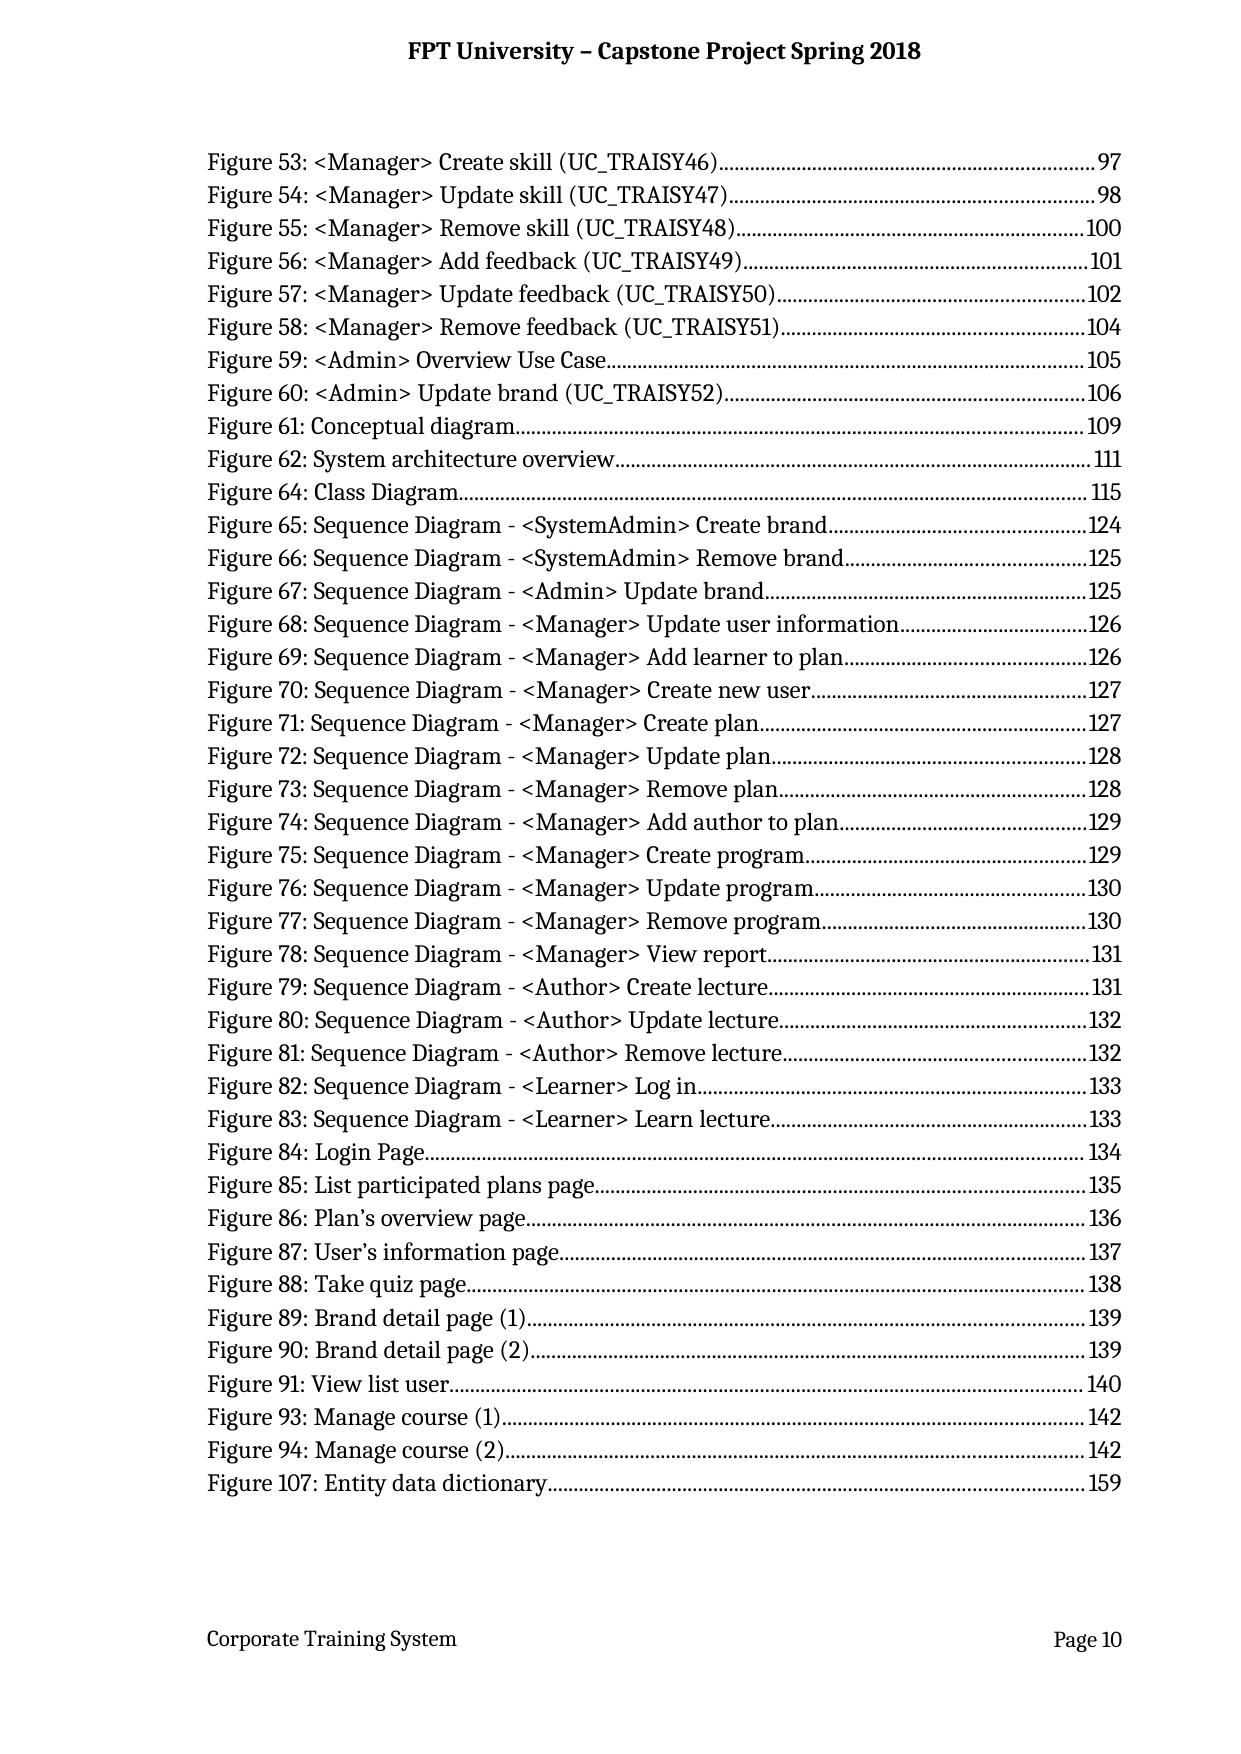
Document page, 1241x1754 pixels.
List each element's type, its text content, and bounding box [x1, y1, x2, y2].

text Figure 84: Login Page 134 [207, 1138, 1122, 1167]
text Figure 60: <Admin> Update brand (UC_TRAISY52) 106 [207, 379, 1122, 408]
text Figure 59: <Admin> Overview Use Case 105 [207, 346, 1122, 374]
text Figure 90: Brand detail page (2) 139 [207, 1336, 1122, 1365]
text Figure 61: Conceptual diagram 109 [207, 412, 1122, 441]
text Figure 69: Sequence Diagram - <Manager> Add learner to plan 126 [207, 643, 1122, 672]
text Figure 83: Sequence Diagram - <Learner> Learn lecture 133 [207, 1105, 1122, 1134]
text Figure 53: <Manager> Create skill (UC_TRAISY46) 97 [207, 148, 1122, 176]
text Figure 107: Entity data dictionary 159 [207, 1468, 1122, 1497]
text Figure 77: Sequence Diagram - <Manager> Remove program 130 [207, 907, 1122, 936]
text Figure 71: Sequence Diagram - <Manager> Create plan 127 [207, 709, 1122, 738]
text Figure 65: Sequence Diagram - <SystemAdmin> Create brand 124 [207, 511, 1122, 540]
text Figure 58: <Manager> Remove feedback (UC_TRAISY51) 104 [207, 313, 1122, 342]
text Figure 74: Sequence Diagram - <Manager> Add author to plan 129 [207, 808, 1122, 837]
text Figure 76: Sequence Diagram - <Manager> Update program 130 [207, 874, 1122, 903]
text Figure 87: User’s information page 137 [207, 1237, 1122, 1266]
text Figure 67: Sequence Diagram - <Admin> Update brand 125 [207, 577, 1122, 606]
text Figure 55: <Manager> Remove skill (UC_TRAISY48) 100 [207, 214, 1122, 242]
text Figure 80: Sequence Diagram - <Author> Update lecture 132 [207, 1006, 1122, 1035]
text Figure 91: View list user 140 [207, 1369, 1122, 1398]
text Figure 56: <Manager> Add feedback (UC_TRAISY49) 101 [207, 247, 1122, 276]
text Figure 85: List participated plans page 135 [207, 1171, 1122, 1200]
text Figure 82: Sequence Diagram - <Learner> Log in 133 [207, 1072, 1122, 1101]
text Figure 68: Sequence Diagram - <Manager> Update user information 126 [207, 610, 1122, 639]
text Figure 70: Sequence Diagram - <Manager> Create new user 127 [207, 676, 1122, 705]
text Figure 78: Sequence Diagram - <Manager> View report 131 [207, 940, 1122, 969]
text Figure 64: Class Diagram 115 [207, 478, 1122, 507]
text Figure 62: System architecture overview 111 [207, 445, 1122, 474]
text Figure 94: Manage course (2) 142 [207, 1436, 1122, 1464]
text Figure 81: Sequence Diagram - <Author> Remove lecture 132 [207, 1039, 1122, 1068]
text Figure 75: Sequence Diagram - <Manager> Create program 129 [207, 841, 1122, 870]
text Figure 79: Sequence Diagram - <Author> Create lecture 131 [207, 973, 1122, 1002]
text Figure 57: <Manager> Update feedback (UC_TRAISY50) 102 [207, 280, 1122, 308]
text Figure 72: Sequence Diagram - <Manager> Update plan 128 [207, 742, 1122, 771]
text Figure 66: Sequence Diagram - <SystemAdmin> Remove brand 125 [207, 544, 1122, 573]
text Figure 73: Sequence Diagram - <Manager> Remove plan 128 [207, 775, 1122, 804]
text Figure 93: Manage course (1) 142 [207, 1402, 1122, 1431]
text Figure 86: Plan’s overview page 136 [207, 1204, 1122, 1233]
text Figure 89: Brand detail page (1) 139 [207, 1303, 1122, 1332]
text Figure 88: Take quiz page 138 [207, 1270, 1122, 1299]
text Figure 54: <Manager> Update skill (UC_TRAISY47) 98 [207, 181, 1122, 209]
